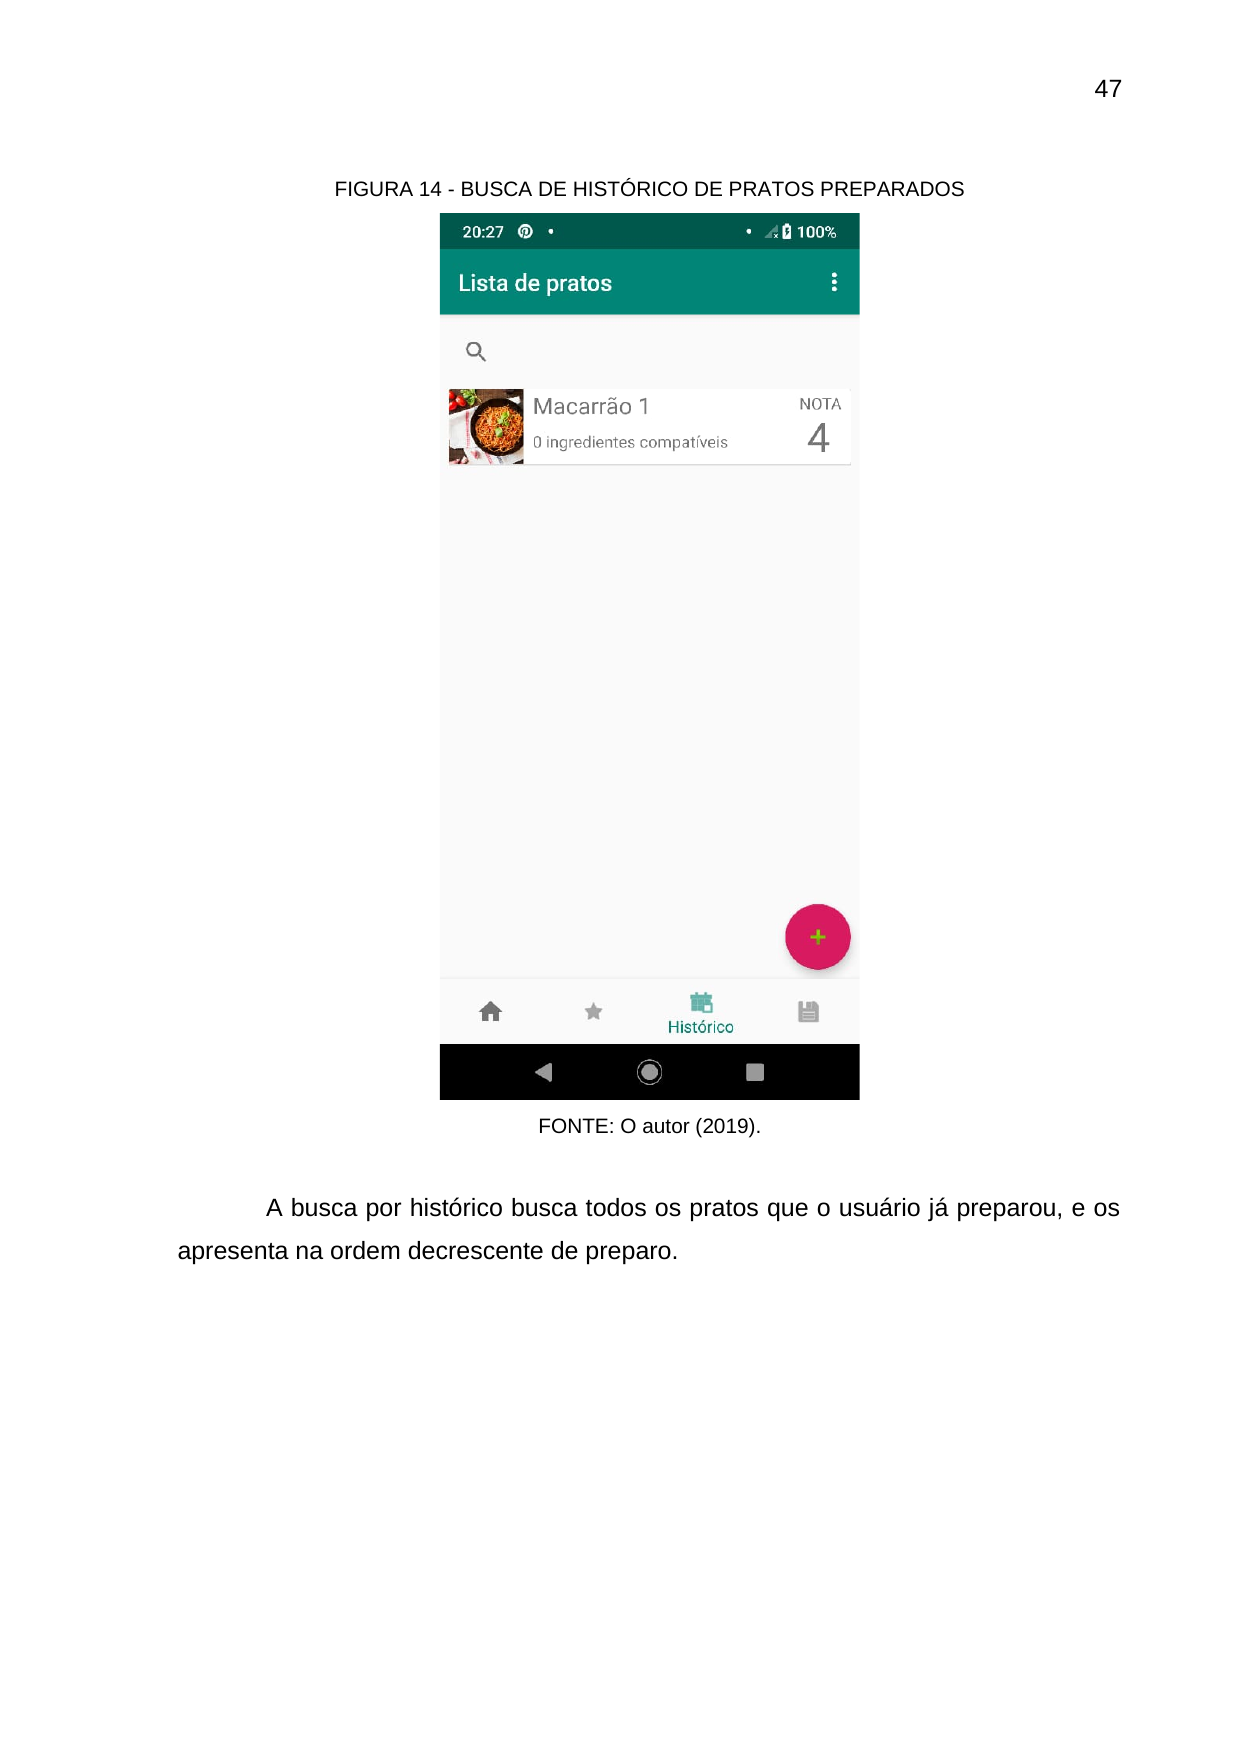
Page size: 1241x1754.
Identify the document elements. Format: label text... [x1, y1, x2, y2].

text A busca por histórico busca todos os pratos que o usuário já preparou, e os apresenta na ordem decrescente de preparo. [177, 1193, 1122, 1265]
picture [439, 213, 860, 1100]
text FIGURA 14 - BUSCA DE HISTÓRICO DE PRATOS PREPARADOS [177, 177, 1122, 201]
text FONTE: O autor (2019). [177, 1114, 1122, 1138]
